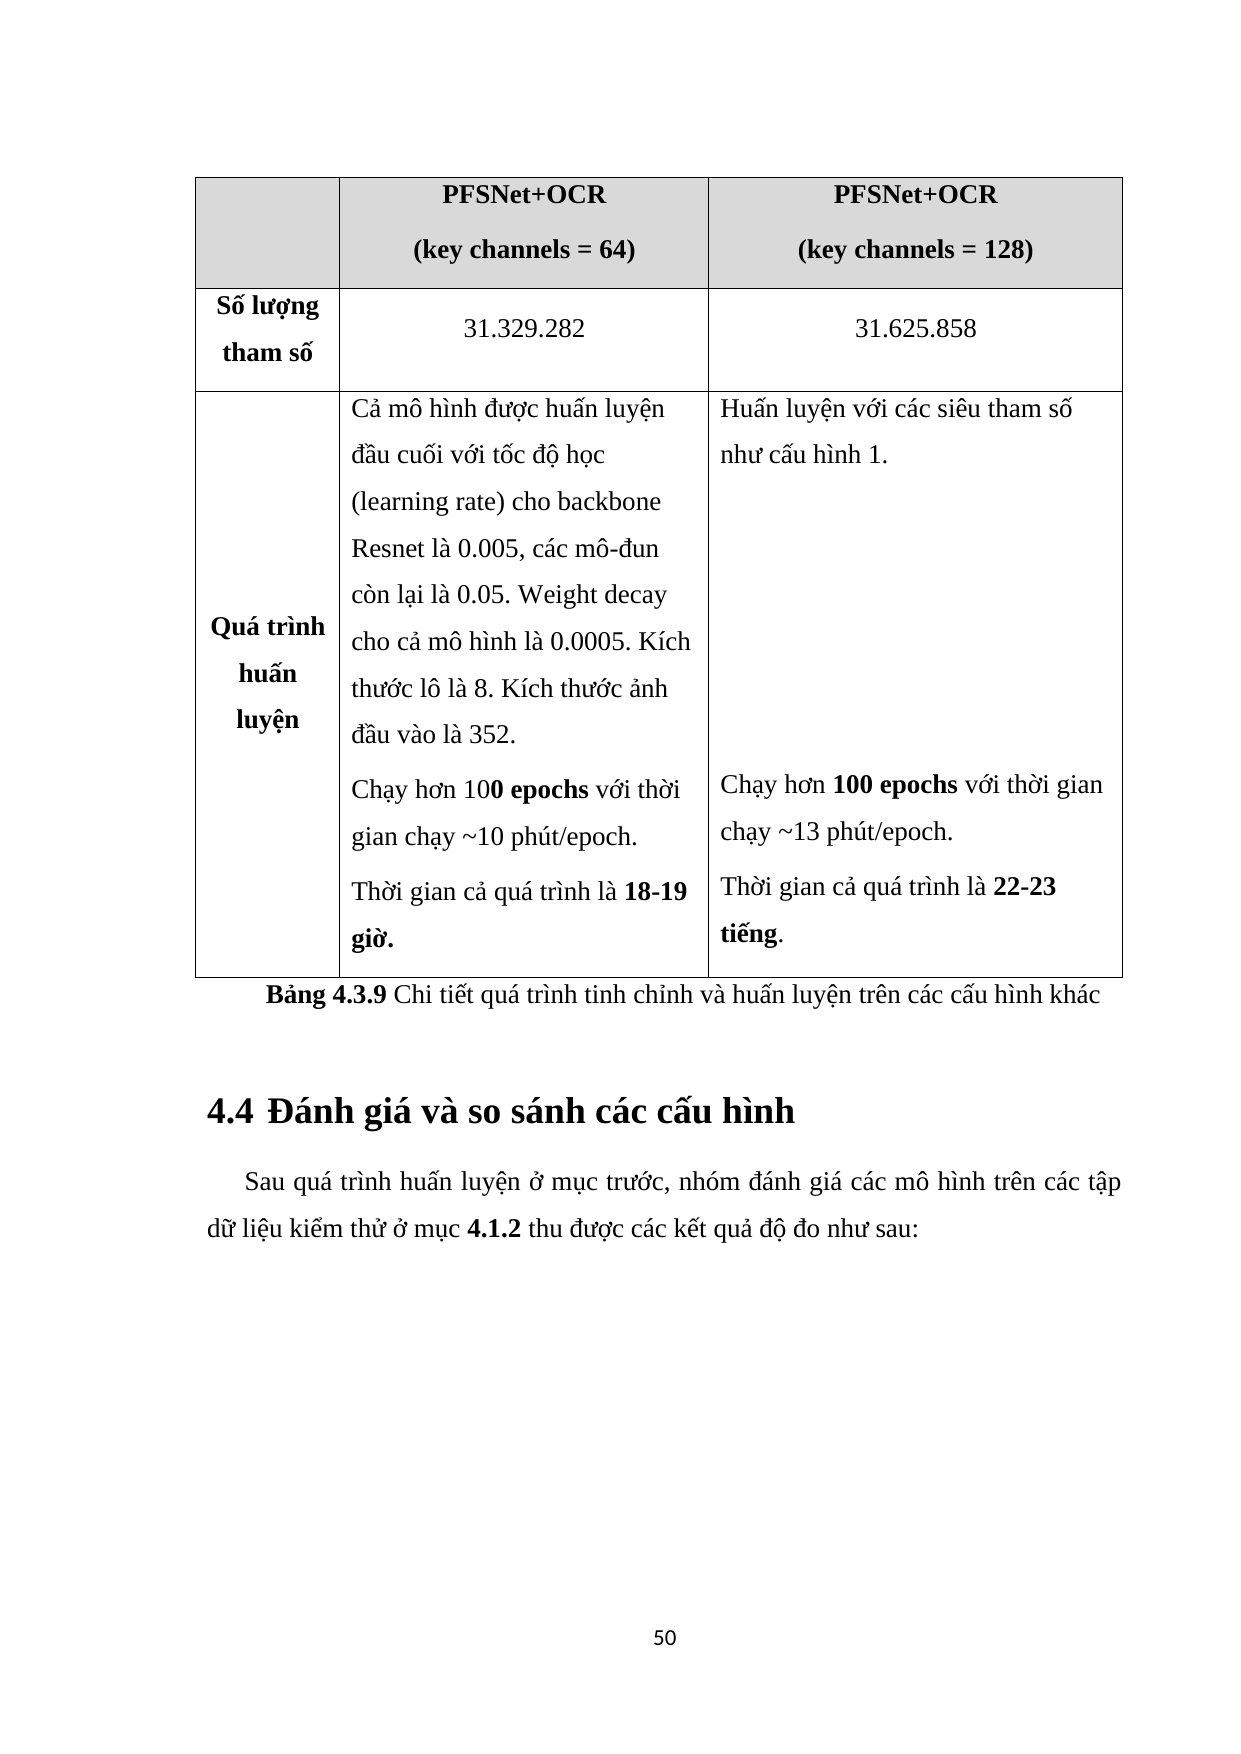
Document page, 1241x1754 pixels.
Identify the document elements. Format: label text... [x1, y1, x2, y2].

text Sau quá trình huấn luyện ở mục trước, nhóm đánh giá các mô hình trên các tập dữ liệu kiểm thử ở mục 4.1.2 thu được các kết quả độ đo như sau: [207, 1165, 1122, 1243]
table_cell Số lượng tham số [196, 289, 339, 391]
table_cell Huấn luyện với các siêu tham số như cấu hình 1. Chạy hơn 100 epochs với thời gian chạy ~13 phút/epoch. Thời gian cả quá trình là 22-23 tiếng. [709, 392, 1122, 977]
table_header PFSNet+OCR (key channels = 64) [340, 178, 708, 288]
table_cell 31.625.858 [709, 289, 1122, 391]
table_cell 31.329.282 [340, 289, 708, 391]
table_header [196, 178, 339, 288]
subtitle Đánh giá và so sánh các cấu hình [207, 1088, 1122, 1131]
table_cell Cả mô hình được huấn luyện đầu cuối với tốc độ học (learning rate) cho backbone Resnet là 0.005, các mô-đun còn lại là 0.05. Weight decay cho cả mô hình là 0.0005. Kích thước lô là 8. Kích thước ảnh đầu vào là 352. Chạy hơn 100 epochs với thời gian chạy ~10 phút/epoch. Thời gian cả quá trình là 18-19 giờ. [340, 392, 708, 977]
table_cell Quá trình huấn luyện [196, 392, 339, 977]
table_header PFSNet+OCR (key channels = 128) [709, 178, 1122, 288]
